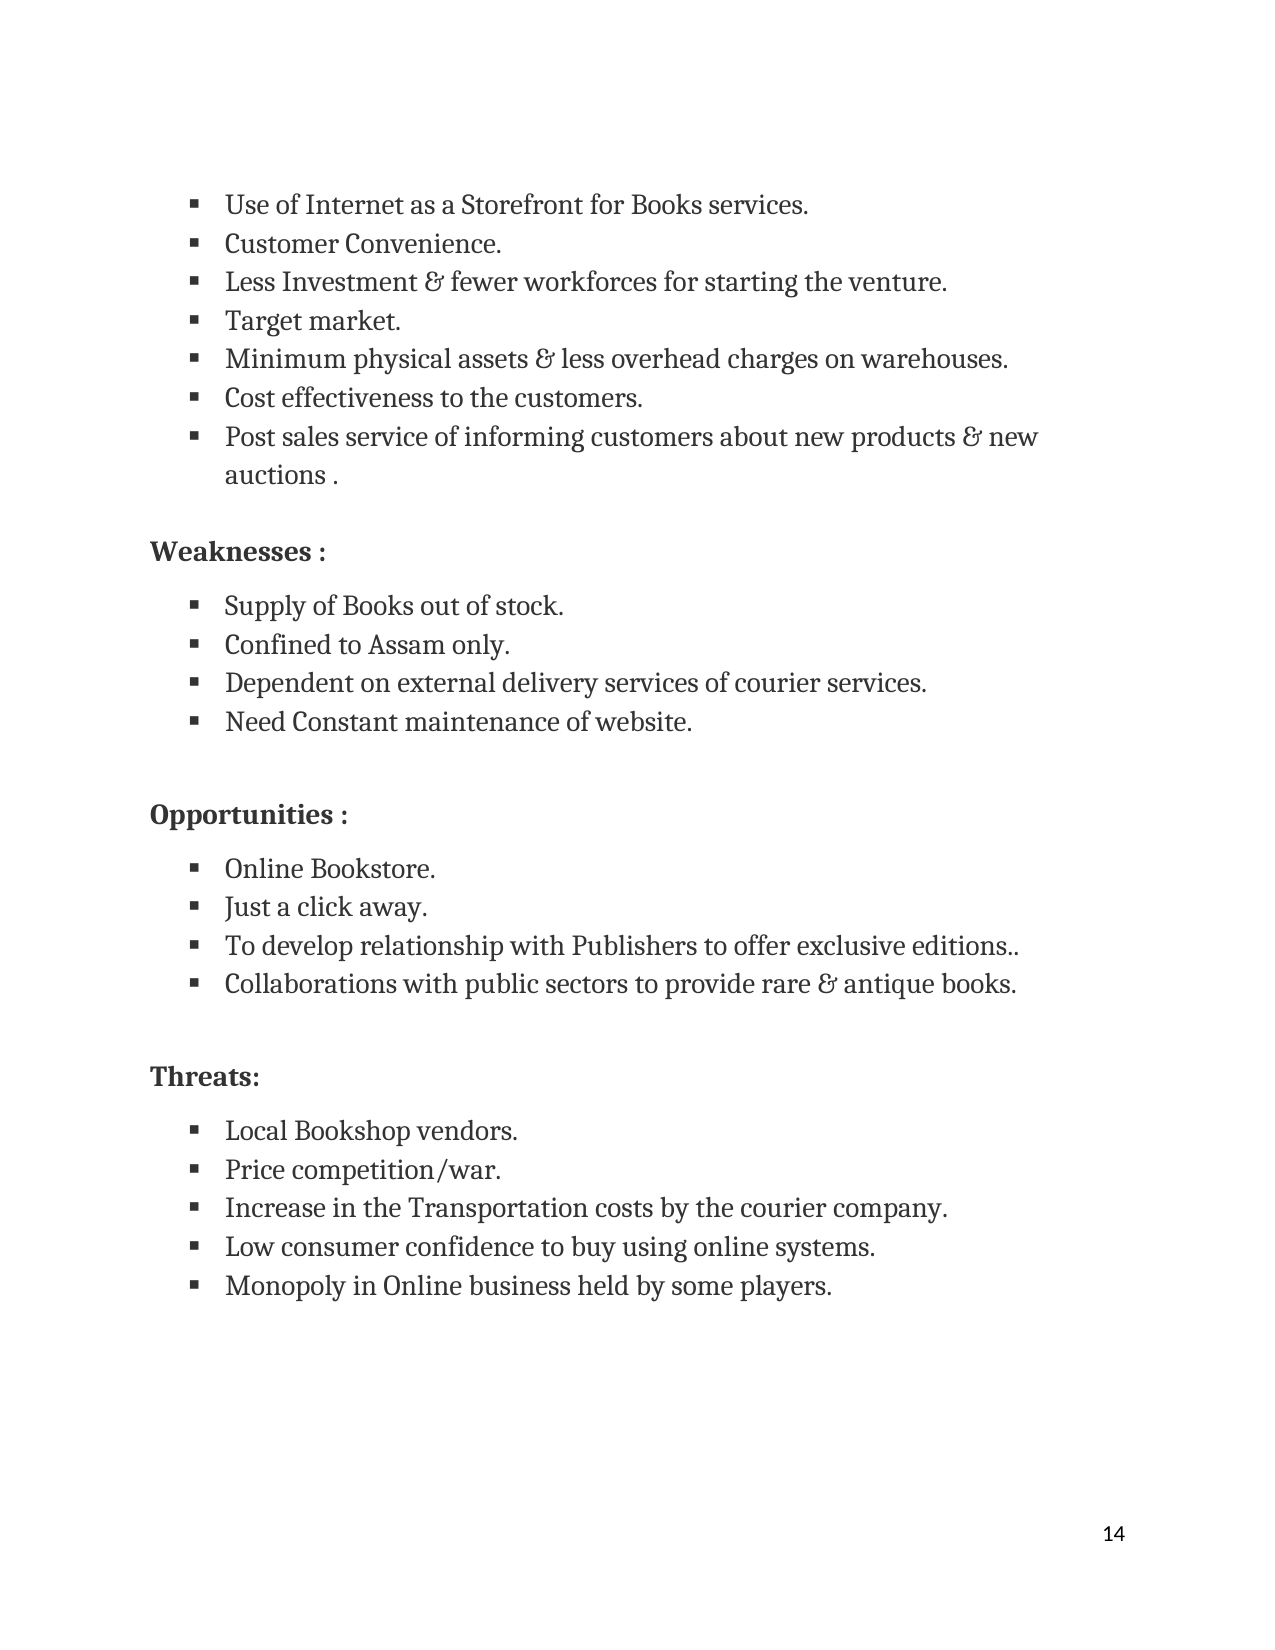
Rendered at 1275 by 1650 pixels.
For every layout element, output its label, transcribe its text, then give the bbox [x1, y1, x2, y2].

list Minimum physical assets & less overhead charges on warehouses. [187, 343, 1125, 376]
list Local Bookshop vendors. [187, 1114, 1125, 1148]
list Low consumer confidence to buy using online systems. [187, 1230, 1125, 1264]
list Post sales service of informing customers about new products & new auctions . [187, 420, 1125, 492]
list Confined to Assam only. [187, 628, 1125, 662]
list Online Bookstore. [187, 852, 1125, 886]
list Increase in the Transportation costs by the courier company. [187, 1192, 1125, 1225]
text Weaknesses : [150, 535, 1125, 569]
list Price competition/war. [187, 1153, 1125, 1187]
text Opportunities : [150, 798, 1125, 831]
list Collaborations with public sectors to provide rare & antique books. [187, 968, 1125, 1001]
text Threats: [150, 1060, 1125, 1094]
list Use of Internet as a Storefront for Books services. [187, 188, 1125, 222]
list Less Investment & fewer workforces for starting the venture. [187, 266, 1125, 299]
list Just a click away. [187, 891, 1125, 924]
list Customer Convenience. [187, 227, 1125, 261]
list To develop relationship with Publishers to offer exclusive editions.. [187, 929, 1125, 963]
list Dependent on external delivery services of courier services. [187, 667, 1125, 700]
list Monopoly in Online business held by some players. [187, 1269, 1125, 1302]
list Target market. [187, 304, 1125, 338]
list Need Constant maintenance of website. [187, 705, 1125, 739]
list Supply of Books out of stock. [187, 589, 1125, 623]
list Cost effectiveness to the customers. [187, 381, 1125, 415]
